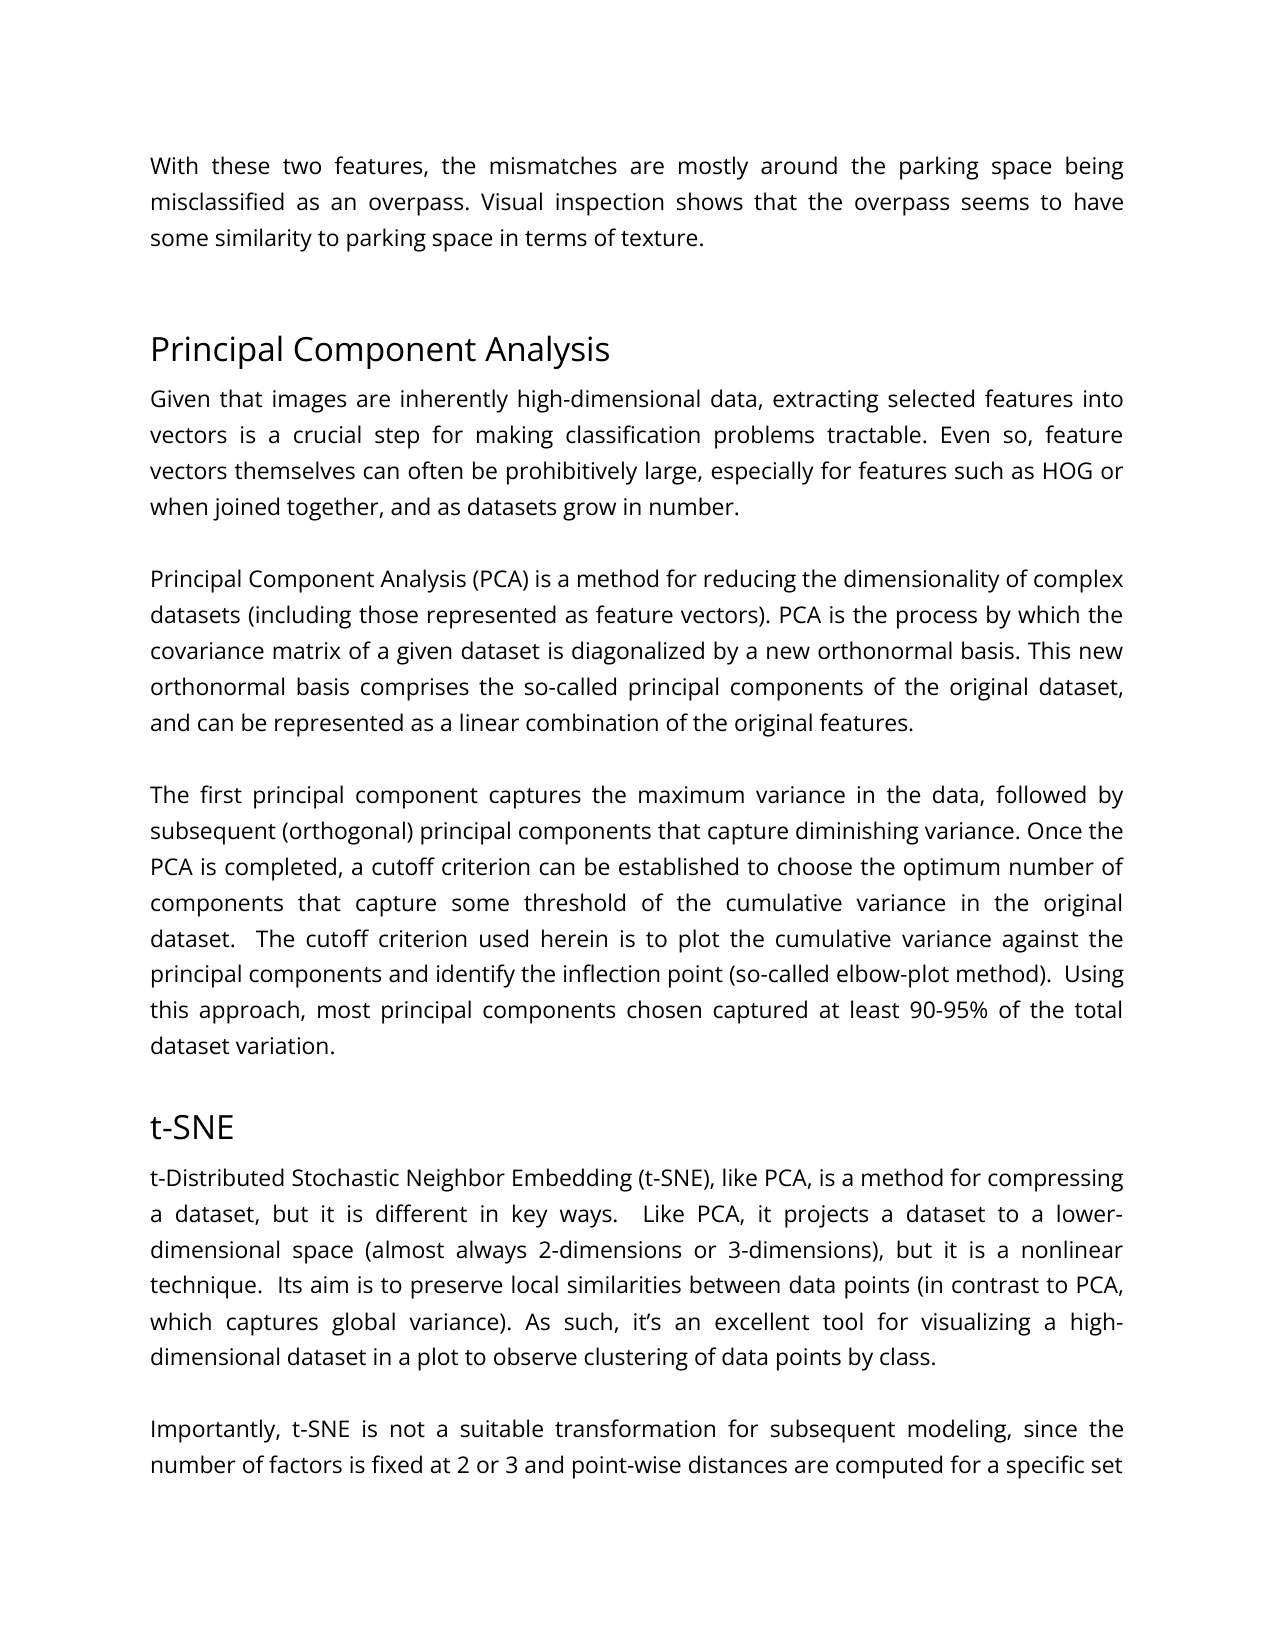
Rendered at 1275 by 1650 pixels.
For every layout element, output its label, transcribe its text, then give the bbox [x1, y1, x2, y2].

text Principal Component Analysis (PCA) is a method for reducing the dimensionality of complex datasets (including those represented as feature vectors). PCA is the process by which the covariance matrix of a given dataset is diagonalized by a new orthonormal basis. This new orthonormal basis comprises the so-called principal components of the original dataset, and can be represented as a linear combination of the original features. [150, 563, 1125, 738]
subtitle Principal Component Analysis [150, 326, 1125, 371]
text The first principal component captures the maximum variance in the data, followed by subsequent (orthogonal) principal components that capture diminishing variance. Once the PCA is completed, a cutoff criterion can be established to choose the optimum number of components that capture some threshold of the cumulative variance in the original dataset. The cutoff criterion used herein is to plot the cumulative variance against the principal components and identify the inflection point (so-called elbow-plot method). Using this approach, most principal components chosen captured at least 90-95% of the total dataset variation. [150, 779, 1125, 1062]
text t-Distributed Stochastic Neighbor Embedding (t-SNE), like PCA, is a method for compressing a dataset, but it is different in key ways. Like PCA, it projects a dataset to a lower-dimensional space (almost always 2-dimensions or 3-dimensions), but it is a nonlinear technique. Its aim is to preserve local similarities between data points (in contrast to PCA, which captures global variance). As such, it’s an excellent tool for visualizing a high-dimensional dataset in a plot to observe clustering of data points by class. [150, 1162, 1125, 1373]
subtitle t-SNE [150, 1104, 1125, 1149]
text Given that images are inherently high-dimensional data, extracting selected features into vectors is a crucial step for making classification problems tractable. Even so, feature vectors themselves can often be prohibitively large, especially for features such as HOG or when joined together, and as datasets grow in number. [150, 383, 1125, 522]
text With these two features, the mismatches are mostly around the parking space being misclassified as an overpass. Visual inspection shows that the overpass seems to have some similarity to parking space in terms of texture. [150, 150, 1125, 253]
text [150, 1413, 1125, 1480]
